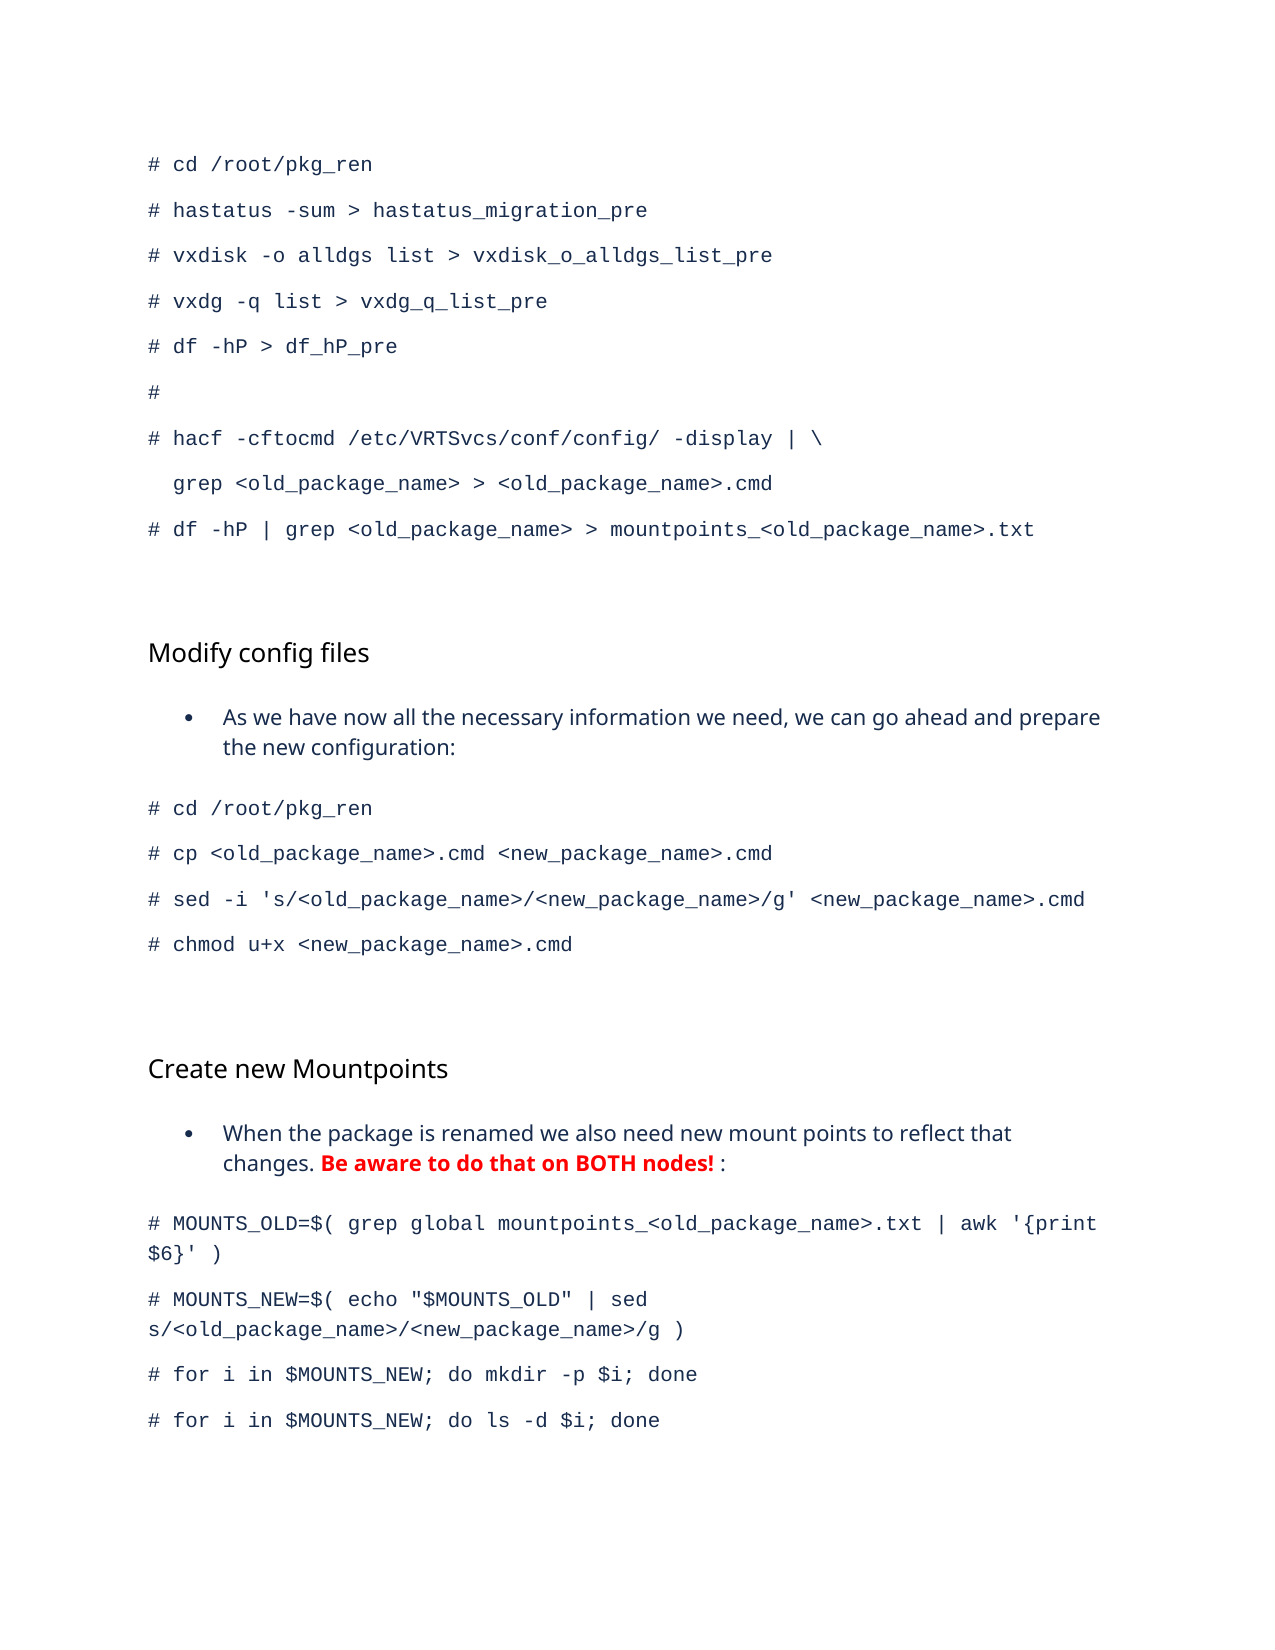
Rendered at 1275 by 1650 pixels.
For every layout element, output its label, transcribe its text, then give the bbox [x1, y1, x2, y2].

text # chmod u+x <new_package_name>.cmd [148, 928, 1127, 958]
text # hastatus -sum > hastatus_migration_pre [148, 193, 1127, 223]
text grep <old_package_name> > <old_package_name>.cmd [148, 467, 1127, 497]
text # sed -i 's/<old_package_name>/<new_package_name>/g' <new_package_name>.cmd [148, 882, 1127, 912]
text # for i in $MOUNTS_NEW; do mkdir -p $i; done [148, 1358, 1127, 1388]
text # vxdg -q list > vxdg_q_list_pre [148, 284, 1127, 314]
subtitle Modify config files [148, 635, 1127, 670]
text # cp <old_package_name>.cmd <new_package_name>.cmd [148, 837, 1127, 867]
text # MOUNTS_NEW=$( echo "$MOUNTS_OLD" | sed s/<old_package_name>/<new_package_name>/g ) [148, 1282, 1127, 1342]
list As we have now all the necessary information we need, we can go ahead and prepare the new configuration: [185, 702, 1127, 762]
list When the package is renamed we also need new mount points to reflect that changes. Be aware to do that on BOTH nodes! : [185, 1118, 1127, 1177]
text # for i in $MOUNTS_NEW; do ls -d $i; done [148, 1403, 1127, 1433]
text # hacf -cftocmd /etc/VRTSvcs/conf/config/ -display | \ [148, 421, 1127, 451]
text # vxdisk -o alldgs list > vxdisk_o_alldgs_list_pre [148, 239, 1127, 269]
text # df -hP > df_hP_pre [148, 330, 1127, 360]
text # cd /root/pkg_ren [148, 791, 1127, 821]
text # MOUNTS_OLD=$( grep global mountpoints_<old_package_name>.txt | awk '{print $6}' ) [148, 1207, 1127, 1267]
subtitle Create new Mountpoints [148, 1050, 1127, 1086]
text # cd /root/pkg_ren [148, 148, 1127, 178]
text # [148, 376, 1127, 406]
text # df -hP | grep <old_package_name> > mountpoints_<old_package_name>.txt [148, 513, 1127, 543]
